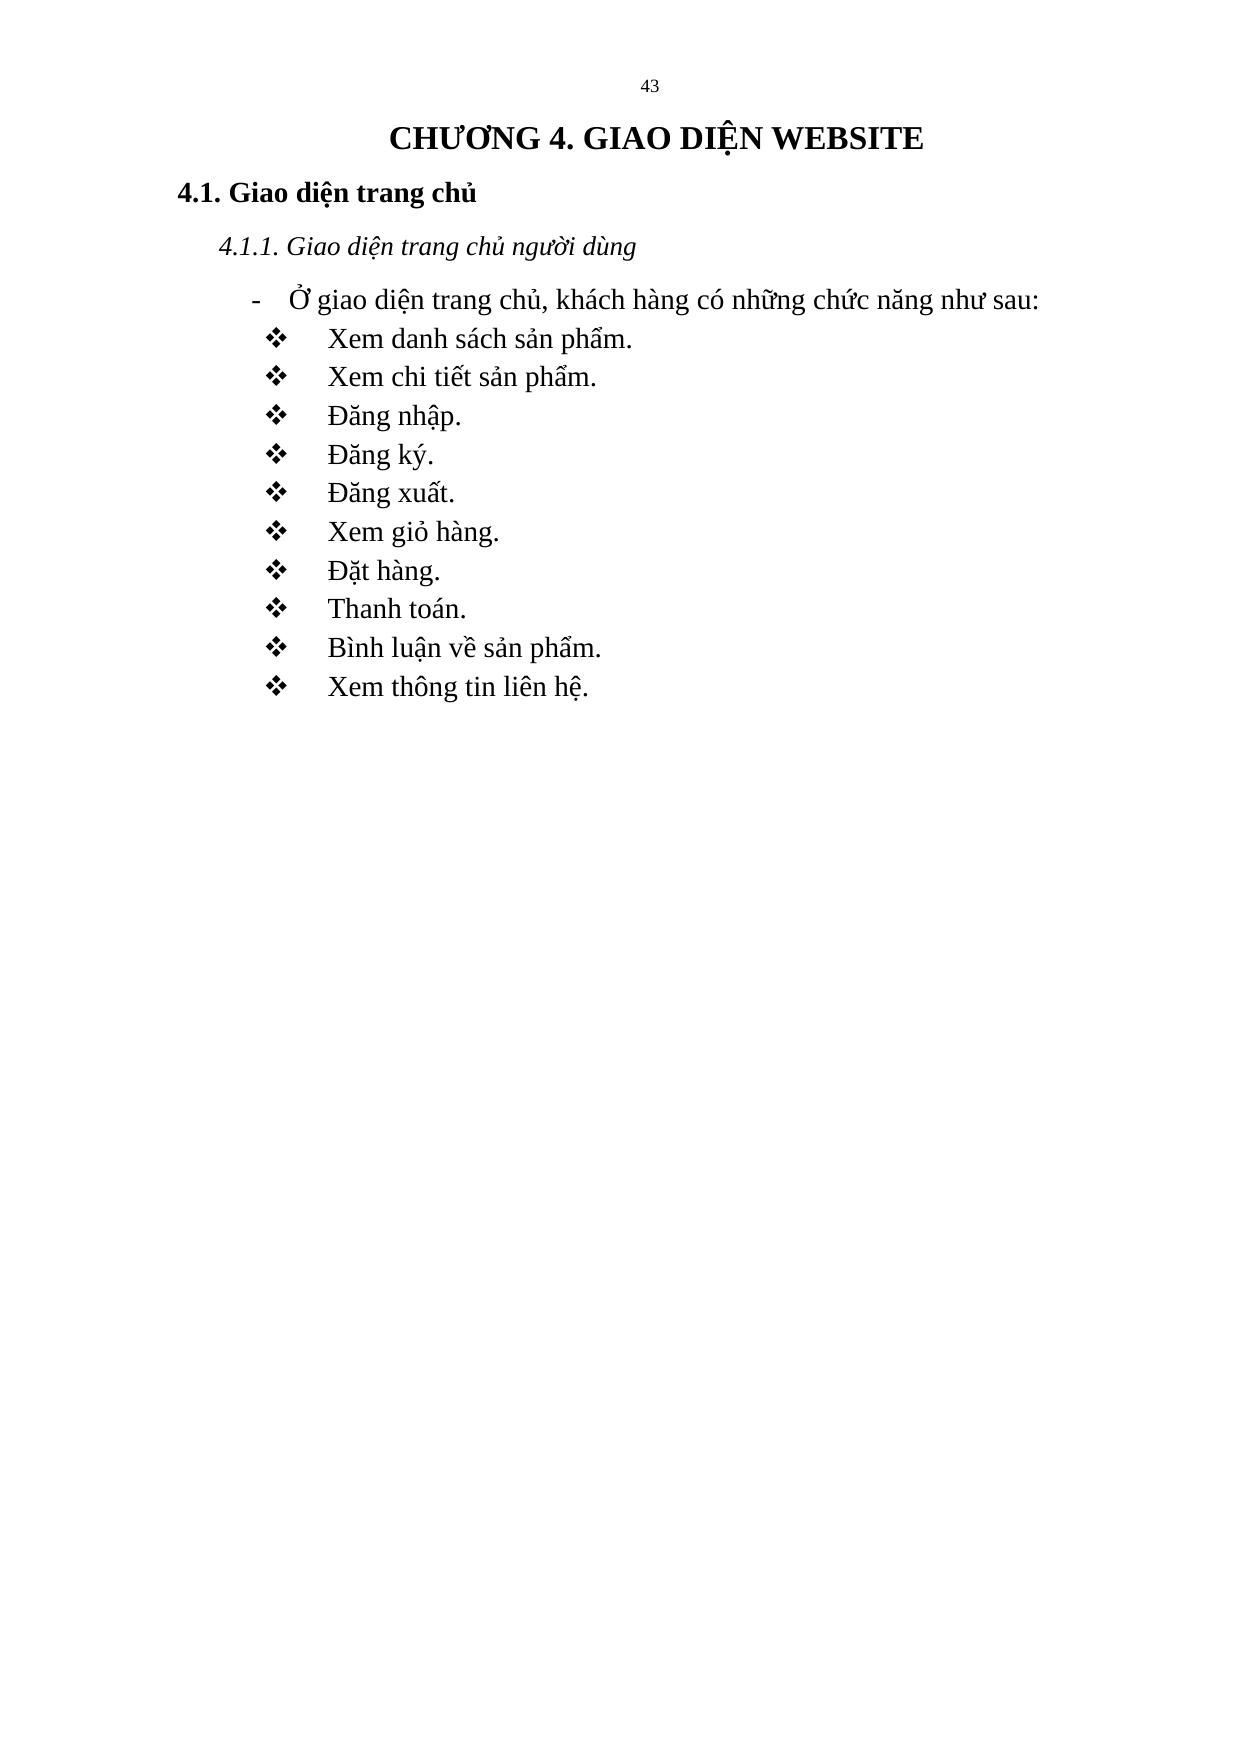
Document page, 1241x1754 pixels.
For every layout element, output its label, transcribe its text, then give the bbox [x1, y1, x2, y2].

list Thanh toán. [290, 591, 1122, 625]
subtitle Giao diện trang chủ người dùng [218, 230, 1122, 261]
subtitle Giao diện trang chủ [177, 175, 1122, 208]
list Xem giỏ hàng. [290, 514, 1122, 548]
list Ở giao diện trang chủ, khách hàng có những chức năng như sau: [251, 282, 1122, 316]
list Xem chi tiết sản phẩm. [290, 359, 1122, 393]
list Đăng xuất. [290, 475, 1122, 509]
list Xem thông tin liên hệ. [290, 669, 1122, 702]
list Đăng nhập. [290, 398, 1122, 432]
list Đăng ký. [290, 437, 1122, 470]
list Bình luận về sản phẩm. [290, 630, 1122, 664]
subtitle GIAO DIỆN WEBSITE [191, 118, 1122, 156]
list Xem danh sách sản phẩm. [290, 321, 1122, 354]
list Đặt hàng. [290, 553, 1122, 586]
